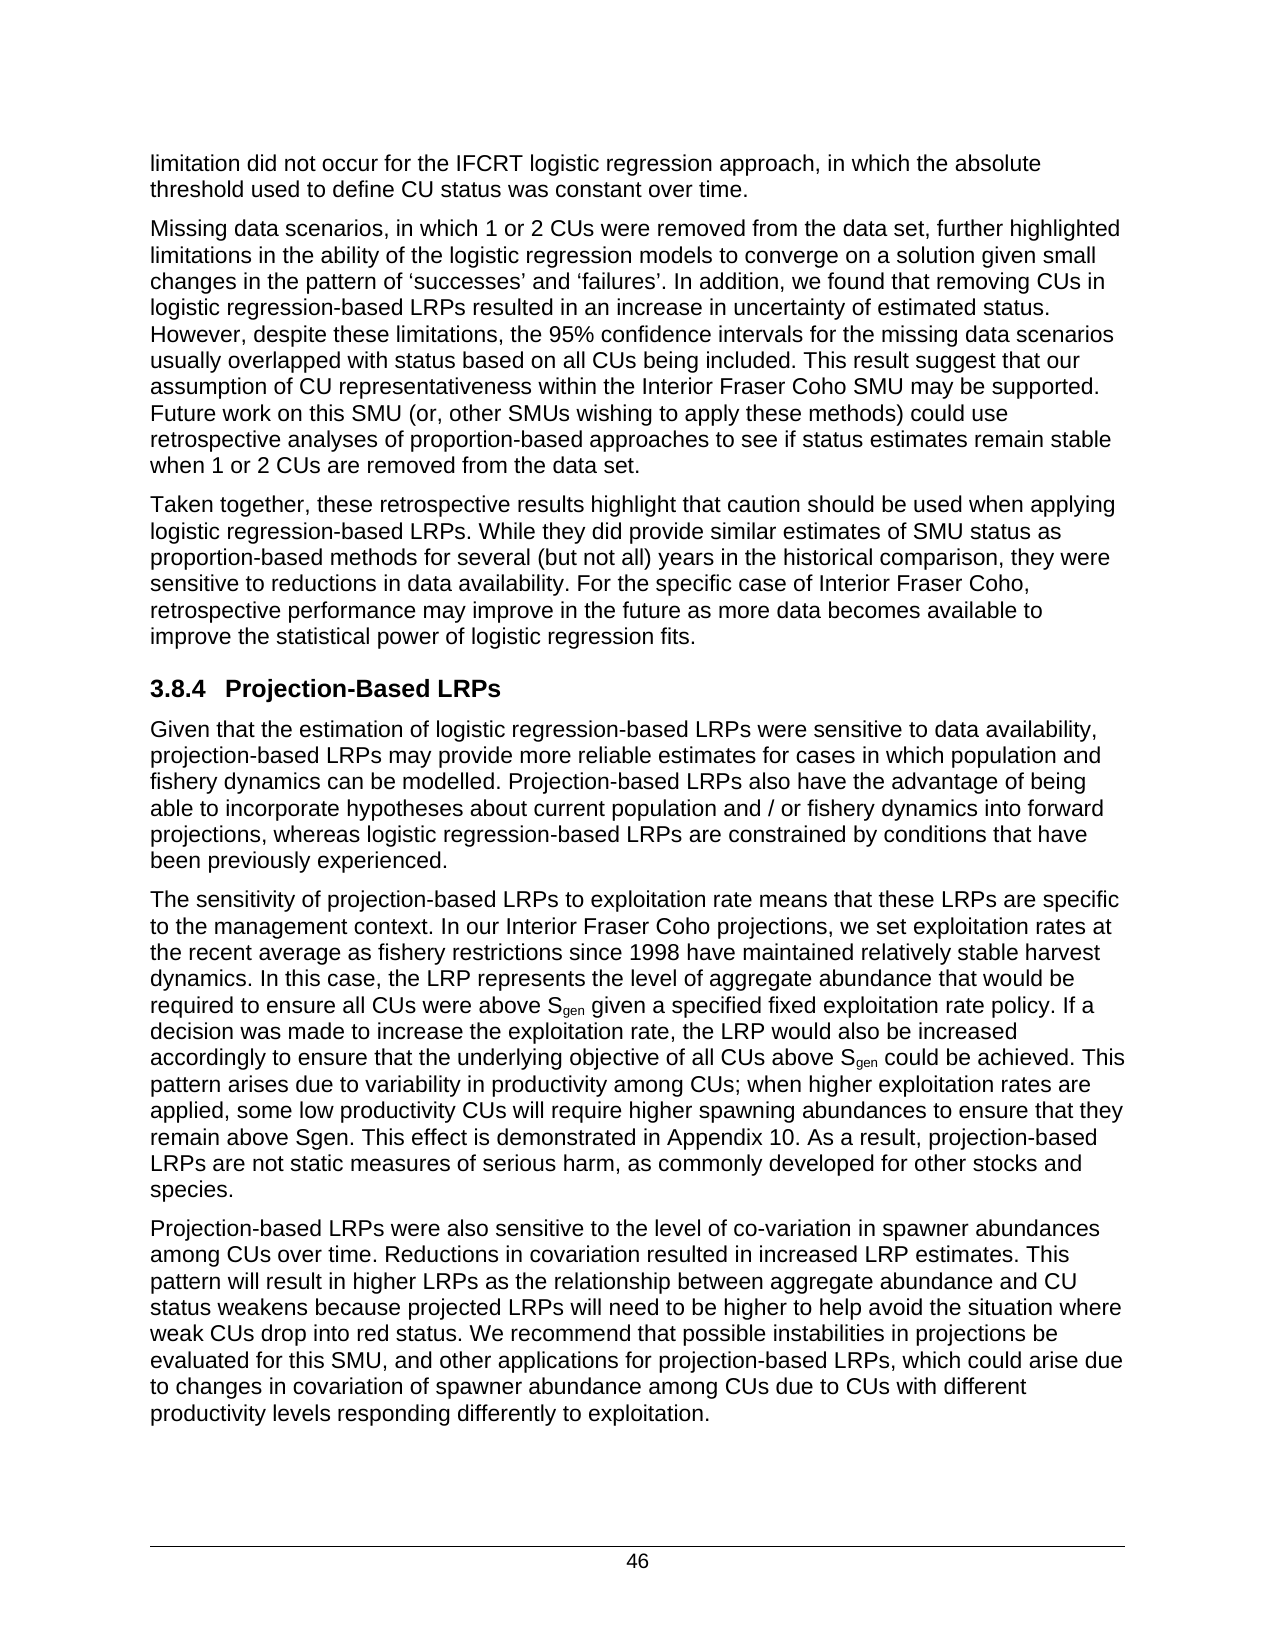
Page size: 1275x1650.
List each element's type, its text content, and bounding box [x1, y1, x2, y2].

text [150, 150, 1125, 203]
text Missing data scenarios, in which 1 or 2 CUs were removed from the data set, further highlighted limitations in the ability of the logistic regression models to converge on a solution given small changes in the pattern of ‘successes’ and ‘failures’. In addition, we found that removing CUs in logistic regression-based LRPs resulted in an increase in uncertainty of estimated status. However, despite these limitations, the 95% confidence intervals for the missing data scenarios usually overlapped with status based on all CUs being included. This result suggest that our assumption of CU representativeness within the Interior Fraser Coho SMU may be supported. Future work on this SMU (or, other SMUs wishing to apply these methods) could use retrospective analyses of proportion-based approaches to see if status estimates remain stable when 1 or 2 CUs are removed from the data set. [150, 215, 1125, 479]
text Given that the estimation of logistic regression-based LRPs were sensitive to data availability, projection-based LRPs may provide more reliable estimates for cases in which population and fishery dynamics can be modelled. Projection-based LRPs also have the advantage of being able to incorporate hypotheses about current population and / or fishery dynamics into forward projections, whereas logistic regression-based LRPs are constrained by conditions that have been previously experienced. [150, 716, 1125, 874]
subtitle 3.8.4 Projection-Based LRPs [150, 674, 1125, 703]
text The sensitivity of projection-based LRPs to exploitation rate means that these LRPs are specific to the management context. In our Interior Fraser Coho projections, we set exploitation rates at the recent average as fishery restrictions since 1998 have maintained relatively stable harvest dynamics. In this case, the LRP represents the level of aggregate abundance that would be required to ensure all CUs were above Sgen given a specified fixed exploitation rate policy. If a decision was made to increase the exploitation rate, the LRP would also be increased accordingly to ensure that the underlying objective of all CUs above Sgen could be achieved. This pattern arises due to variability in productivity among CUs; when higher exploitation rates are applied, some low productivity CUs will require higher spawning abundances to ensure that they remain above Sgen. This effect is demonstrated in Appendix 10. As a result, projection-based LRPs are not static measures of serious harm, as commonly developed for other stocks and species. [150, 886, 1125, 1202]
text Projection-based LRPs were also sensitive to the level of co-variation in spawner abundances among CUs over time. Reductions in covariation resulted in increased LRP estimates. This pattern will result in higher LRPs as the relationship between aggregate abundance and CU status weakens because projected LRPs will need to be higher to help avoid the situation where weak CUs drop into red status. We recommend that possible instabilities in projections be evaluated for this SMU, and other applications for projection-based LRPs, which could arise due to changes in covariation of spawner abundance among CUs due to CUs with different productivity levels responding differently to exploitation. [150, 1215, 1125, 1426]
text Taken together, these retrospective results highlight that caution should be used when applying logistic regression-based LRPs. While they did provide similar estimates of SMU status as proportion-based methods for several (but not all) years in the historical comparison, they were sensitive to reductions in data availability. For the specific case of Interior Fraser Coho, retrospective performance may improve in the future as more data becomes available to improve the statistical power of logistic regression fits. [150, 491, 1125, 649]
